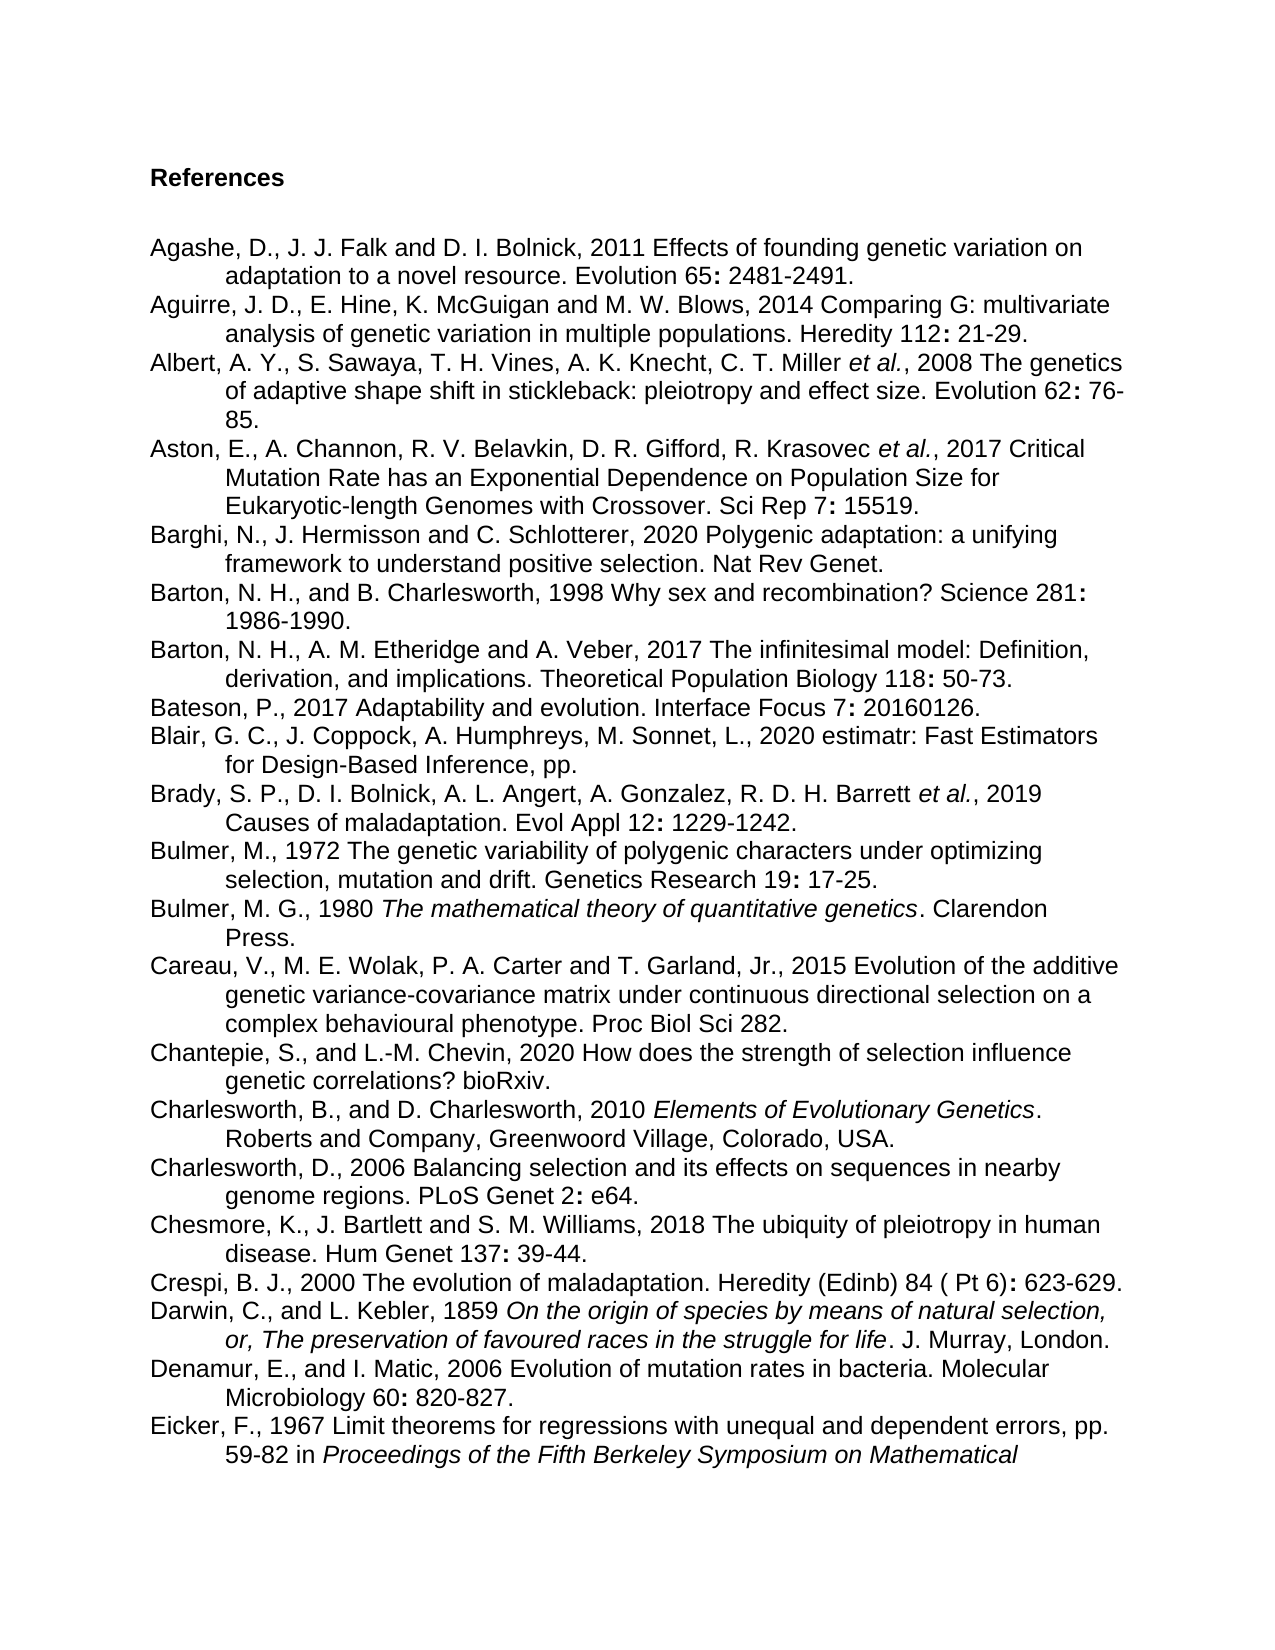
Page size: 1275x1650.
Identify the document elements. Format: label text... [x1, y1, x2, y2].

text Charlesworth, D., 2006 Balancing selection and its effects on sequences in nearby genome regions. PLoS Genet 2: e64. [150, 1152, 1125, 1210]
text Bulmer, M., 1972 The genetic variability of polygenic characters under optimizing selection, mutation and drift. Genetics Research 19: 17-25. [150, 836, 1125, 894]
subtitle References [150, 162, 1125, 191]
text Blair, G. C., J. Coppock, A. Humphreys, M. Sonnet, L., 2020 estimatr: Fast Estimators for Design-Based Inference, pp. [150, 721, 1125, 779]
text Albert, A. Y., S. Sawaya, T. H. Vines, A. K. Knecht, C. T. Miller et al., 2008 The genetics of adaptive shape shift in stickleback: pleiotropy and effect size. Evolution 62: 76-85. [150, 347, 1125, 434]
text Bateson, P., 2017 Adaptability and evolution. Interface Focus 7: 20160126. [150, 692, 1125, 721]
text Darwin, C., and L. Kebler, 1859 On the origin of species by means of natural selection, or, The preservation of favoured races in the struggle for life. J. Murray, London. [150, 1296, 1125, 1354]
text Aston, E., A. Channon, R. V. Belavkin, D. R. Gifford, R. Krasovec et al., 2017 Critical Mutation Rate has an Exponential Dependence on Population Size for Eukaryotic-length Genomes with Crossover. Sci Rep 7: 15519. [150, 434, 1125, 520]
text Chantepie, S., and L.-M. Chevin, 2020 How does the strength of selection influence genetic correlations? bioRxiv. [150, 1037, 1125, 1095]
text Bulmer, M. G., 1980 The mathematical theory of quantitative genetics. Clarendon Press. [150, 894, 1125, 951]
text Charlesworth, B., and D. Charlesworth, 2010 Elements of Evolutionary Genetics. Roberts and Company, Greenwoord Village, Colorado, USA. [150, 1095, 1125, 1152]
text Chesmore, K., J. Bartlett and S. M. Williams, 2018 The ubiquity of pleiotropy in human disease. Hum Genet 137: 39-44. [150, 1210, 1125, 1267]
text Denamur, E., and I. Matic, 2006 Evolution of mutation rates in bacteria. Molecular Microbiology 60: 820-827. [150, 1354, 1125, 1411]
text Agashe, D., J. J. Falk and D. I. Bolnick, 2011 Effects of founding genetic variation on adaptation to a novel resource. Evolution 65: 2481-2491. [150, 232, 1125, 290]
text Barghi, N., J. Hermisson and C. Schlotterer, 2020 Polygenic adaptation: a unifying framework to understand positive selection. Nat Rev Genet. [150, 520, 1125, 577]
text Brady, S. P., D. I. Bolnick, A. L. Angert, A. Gonzalez, R. D. H. Barrett et al., 2019 Causes of maladaptation. Evol Appl 12: 1229-1242. [150, 779, 1125, 836]
text Aguirre, J. D., E. Hine, K. McGuigan and M. W. Blows, 2014 Comparing G: multivariate analysis of genetic variation in multiple populations. Heredity 112: 21-29. [150, 290, 1125, 347]
text Barton, N. H., and B. Charlesworth, 1998 Why sex and recombination? Science 281: 1986-1990. [150, 577, 1125, 635]
text Careau, V., M. E. Wolak, P. A. Carter and T. Garland, Jr., 2015 Evolution of the additive genetic variance-covariance matrix under continuous directional selection on a complex behavioural phenotype. Proc Biol Sci 282. [150, 951, 1125, 1037]
text Crespi, B. J., 2000 The evolution of maladaptation. Heredity (Edinb) 84 ( Pt 6): 623-629. [150, 1267, 1125, 1296]
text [150, 1411, 1125, 1469]
text Barton, N. H., A. M. Etheridge and A. Veber, 2017 The infinitesimal model: Definition, derivation, and implications. Theoretical Population Biology 118: 50-73. [150, 635, 1125, 692]
